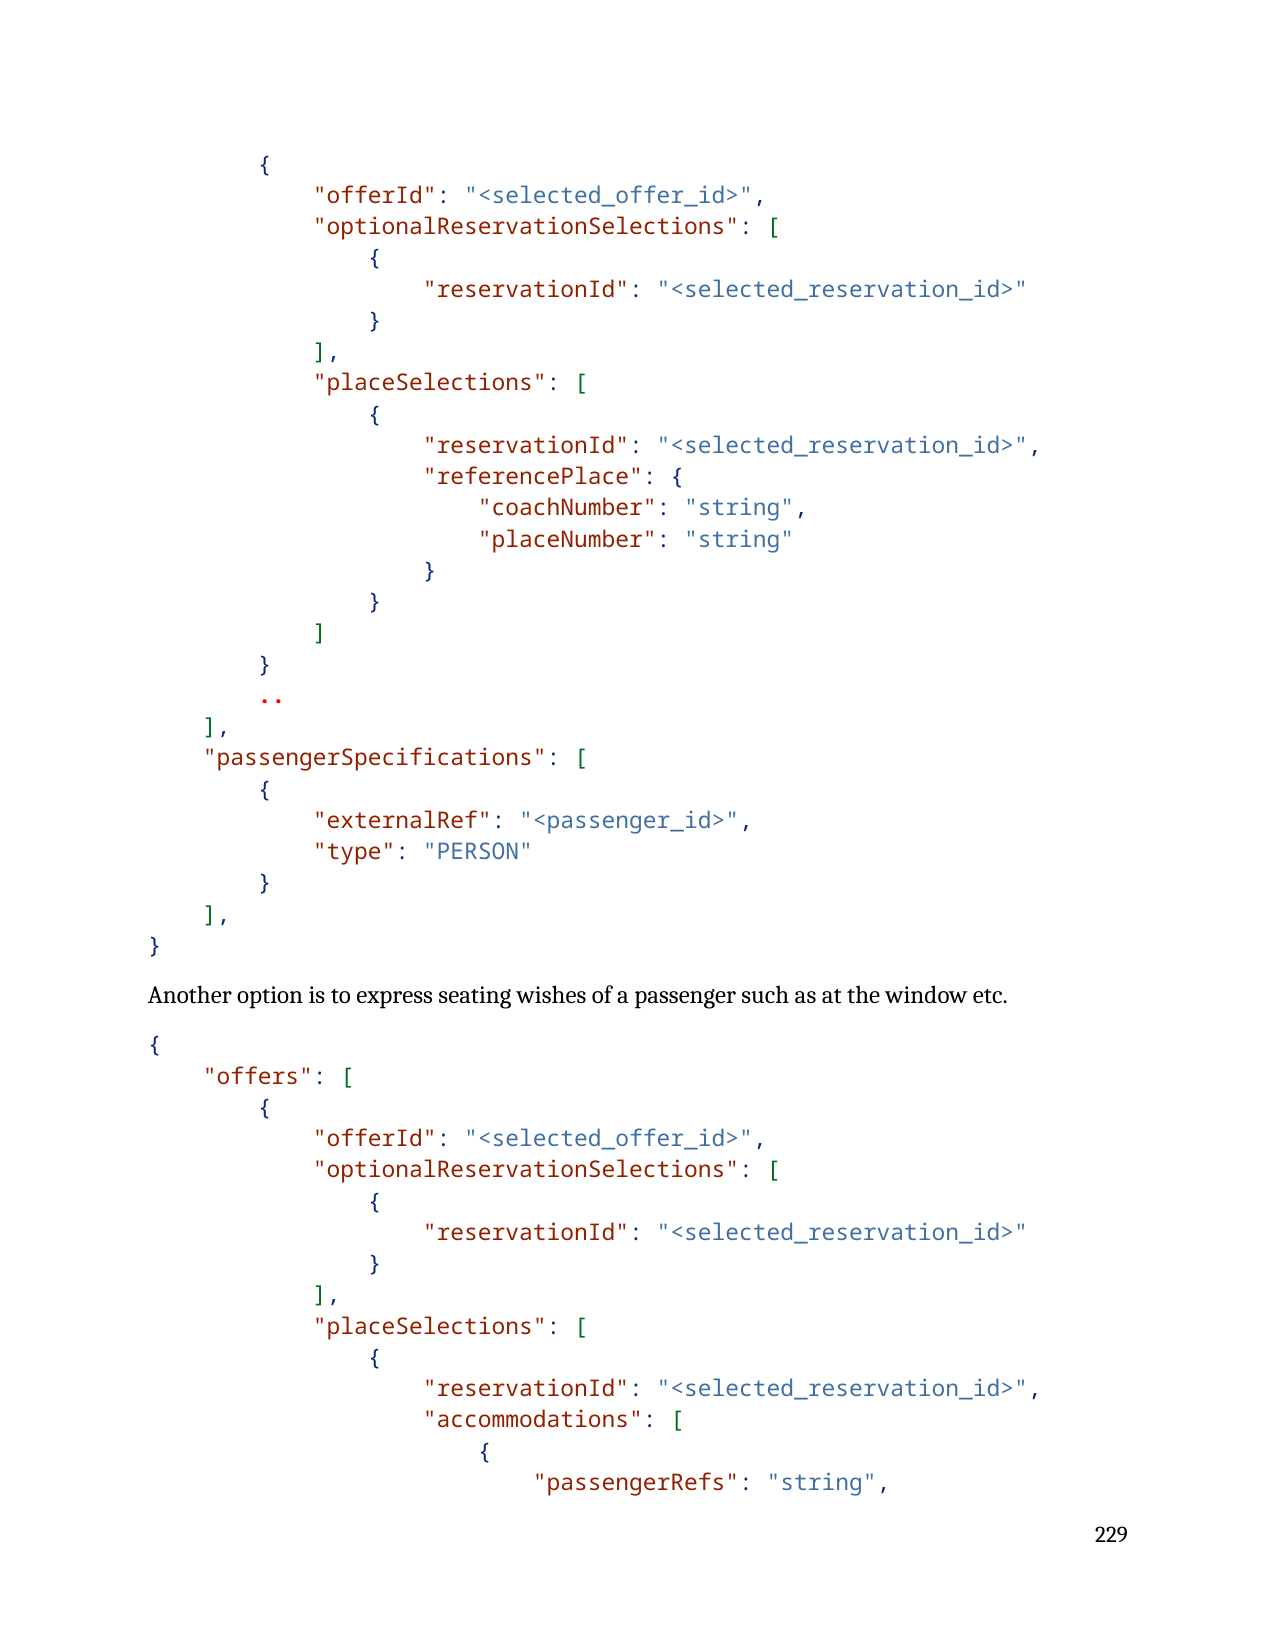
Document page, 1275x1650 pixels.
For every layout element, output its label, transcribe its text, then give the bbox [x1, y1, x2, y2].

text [148, 1028, 1127, 1497]
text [148, 148, 1127, 960]
text Another option is to express seating wishes of a passenger such as at the window etc. [148, 981, 1127, 1010]
